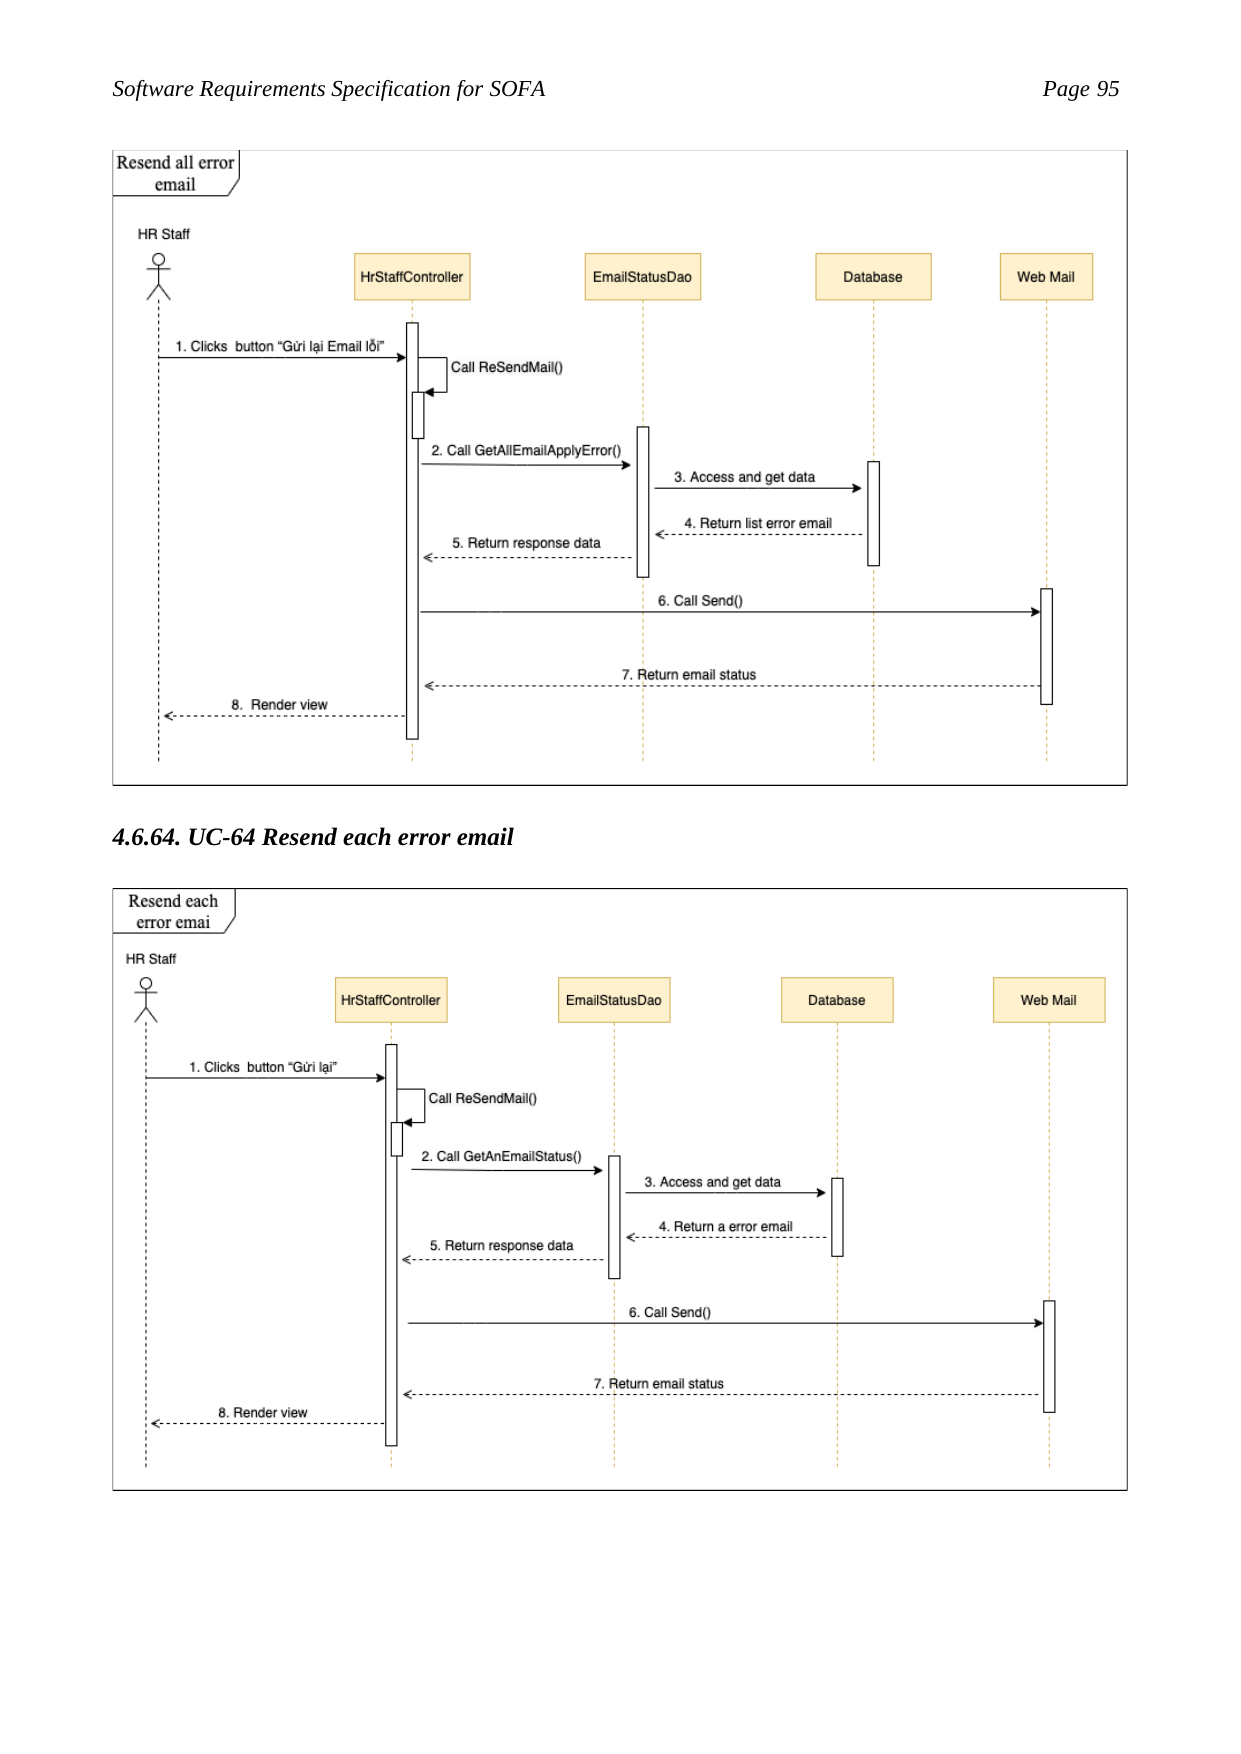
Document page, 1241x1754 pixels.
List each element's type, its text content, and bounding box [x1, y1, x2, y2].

picture [112, 150, 1128, 786]
picture [112, 888, 1128, 1491]
text 4.6.64. UC-64 Resend each error email [112, 822, 1128, 851]
